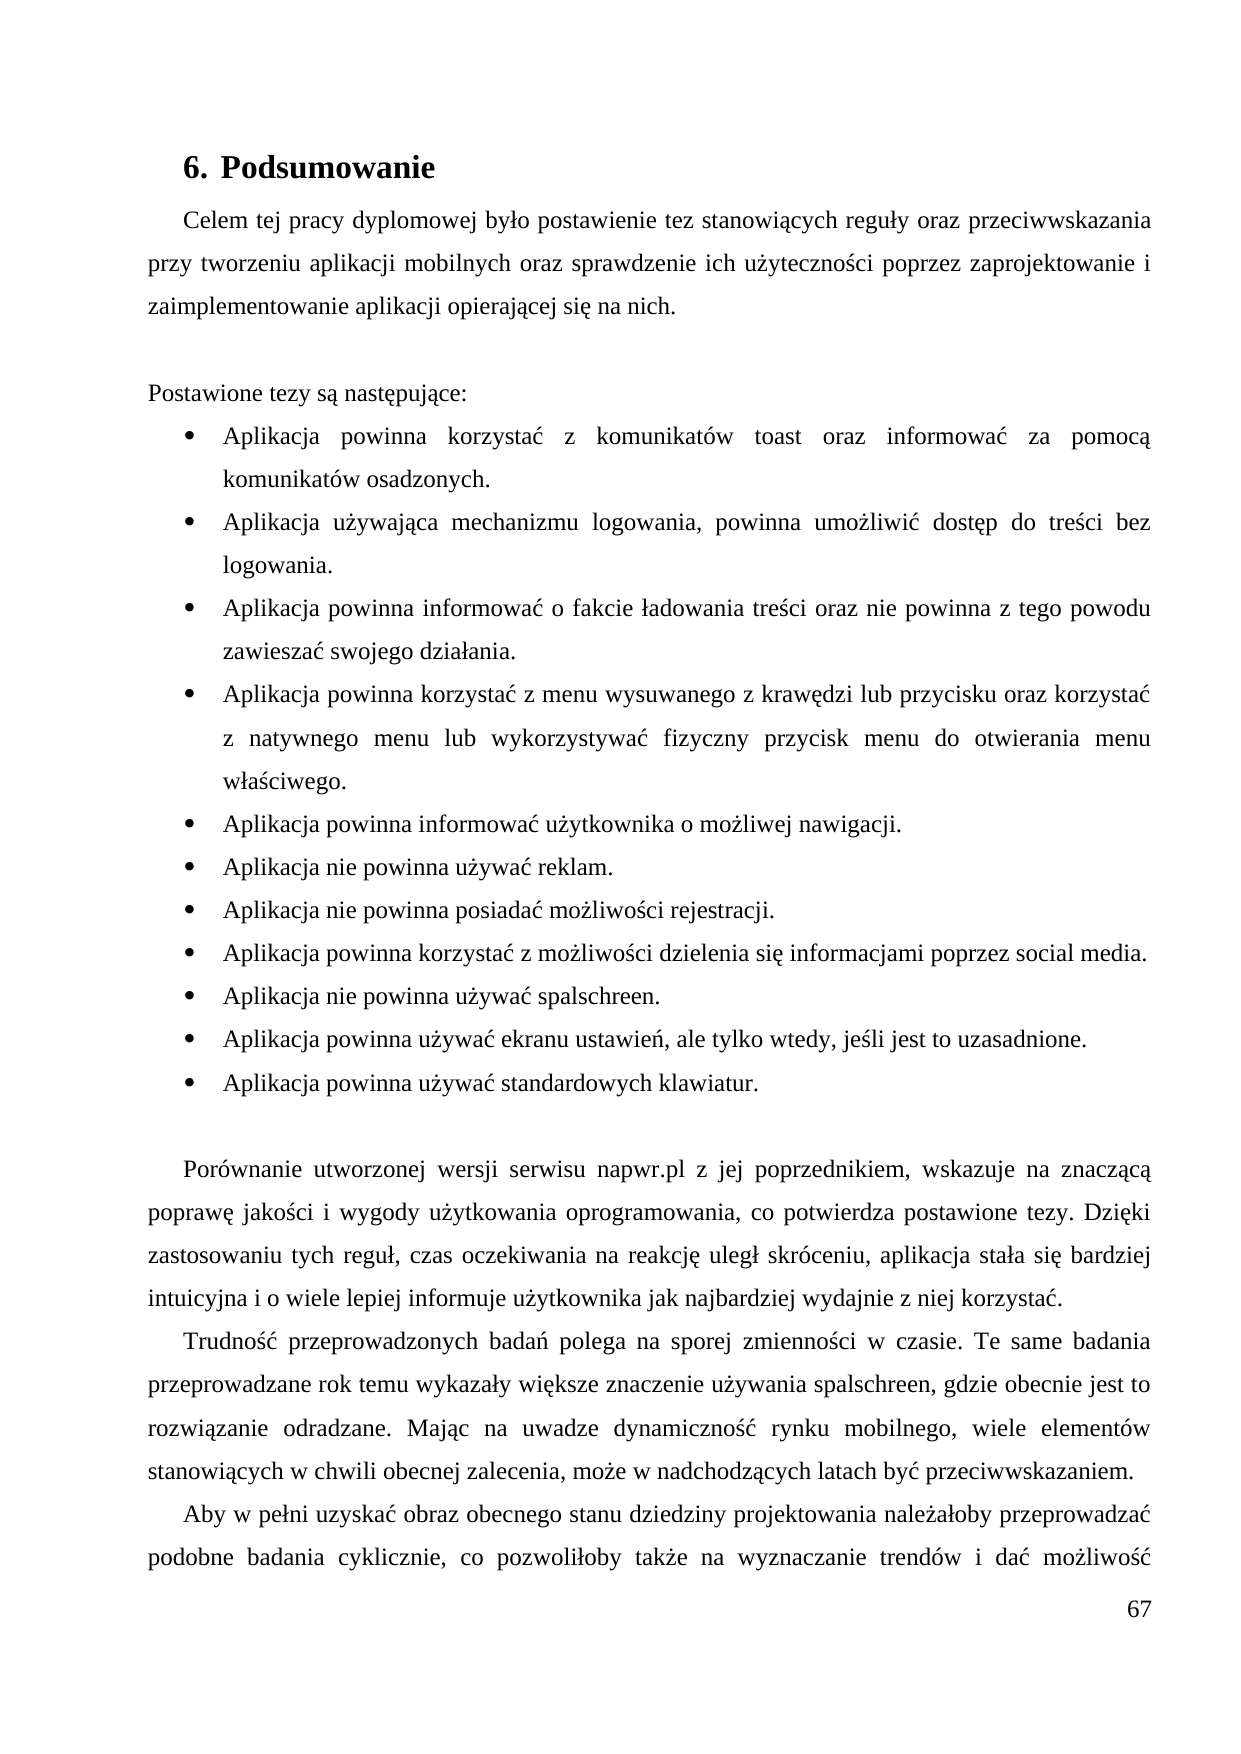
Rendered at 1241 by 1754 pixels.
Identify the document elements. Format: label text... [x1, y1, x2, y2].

list Aplikacja powinna informować o fakcie ładowania treści oraz nie powinna z tego powodu zawieszać swojego działania. [185, 593, 1152, 665]
list Aplikacja używająca mechanizmu logowania, powinna umożliwić dostęp do treści bez logowania. [185, 507, 1152, 579]
subtitle Podsumowanie [183, 148, 1152, 186]
list Aplikacja nie powinna używać reklam. [185, 852, 1152, 881]
list Aplikacja powinna używać ekranu ustawień, ale tylko wtedy, jeśli jest to uzasadnione. [185, 1024, 1152, 1053]
list Aplikacja powinna korzystać z możliwości dzielenia się informacjami poprzez social media. [185, 938, 1152, 967]
list Aplikacja nie powinna posiadać możliwości rejestracji. [185, 895, 1152, 924]
list Aplikacja powinna informować użytkownika o możliwej nawigacji. [185, 809, 1152, 838]
text Trudność przeprowadzonych badań polega na sporej zmienności w czasie. Te same badania przeprowadzane rok temu wykazały większe znaczenie używania spalschreen, gdzie obecnie jest to rozwiązanie odradzane. Mając na uwadze dynamiczność rynku mobilnego, wiele elementów stanowiących w chwili obecnej zalecenia, może w nadchodzących latach być przeciwwskazaniem. [148, 1326, 1152, 1484]
list Aplikacja nie powinna używać spalschreen. [185, 981, 1152, 1010]
text Porównanie utworzonej wersji serwisu napwr.pl z jej poprzednikiem, wskazuje na znaczącą poprawę jakości i wygody użytkowania oprogramowania, co potwierdza postawione tezy. Dzięki zastosowaniu tych reguł, czas oczekiwania na reakcję uległ skróceniu, aplikacja stała się bardziej intuicyjna i o wiele lepiej informuje użytkownika jak najbardziej wydajnie z niej korzystać. [148, 1154, 1152, 1312]
list Aplikacja powinna korzystać z menu wysuwanego z krawędzi lub przycisku oraz korzystać z natywnego menu lub wykorzystywać fizyczny przycisk menu do otwierania menu właściwego. [185, 679, 1152, 794]
text Postawione tezy są następujące: [148, 378, 1152, 406]
list Aplikacja powinna korzystać z komunikatów toast oraz informować za pomocą komunikatów osadzonych. [185, 421, 1152, 493]
list Aplikacja powinna używać standardowych klawiatur. [185, 1068, 1152, 1096]
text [148, 1499, 1152, 1571]
text Celem tej pracy dyplomowej było postawienie tez stanowiących reguły oraz przeciwwskazania przy tworzeniu aplikacji mobilnych oraz sprawdzenie ich użyteczności poprzez zaprojektowanie i zaimplementowanie aplikacji opierającej się na nich. [148, 205, 1152, 320]
